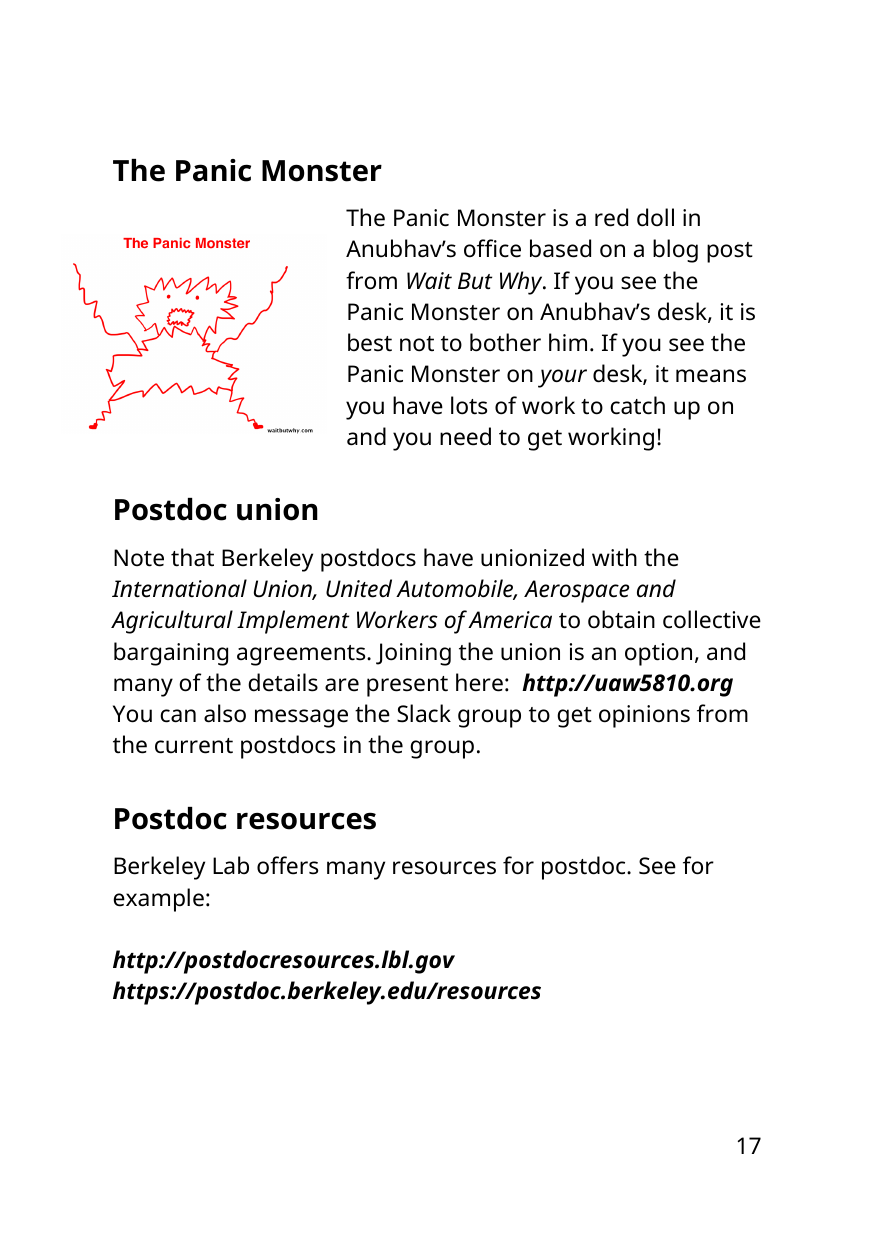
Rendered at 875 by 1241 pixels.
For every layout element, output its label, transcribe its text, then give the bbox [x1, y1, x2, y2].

text Berkeley Lab offers many resources for postdoc. See for example: [112, 850, 762, 913]
text https://postdoc.berkeley.edu/resources [112, 975, 762, 1007]
text http://postdocresources.lbl.gov [112, 944, 762, 975]
subtitle Postdoc union [112, 490, 762, 529]
text Note that Berkeley postdocs have unionized with the International Union, United Automobile, Aerospace and Agricultural Implement Workers of America to obtain collective bargaining agreements. Joining the union is an option, and many of the details are present here: http://uaw5810.org [112, 542, 762, 698]
subtitle The Panic Monster [112, 150, 762, 190]
subtitle Postdoc resources [112, 798, 762, 838]
picture [61, 234, 328, 434]
text You can also message the Slack group to get opinions from the current postdocs in the group. [112, 698, 762, 761]
